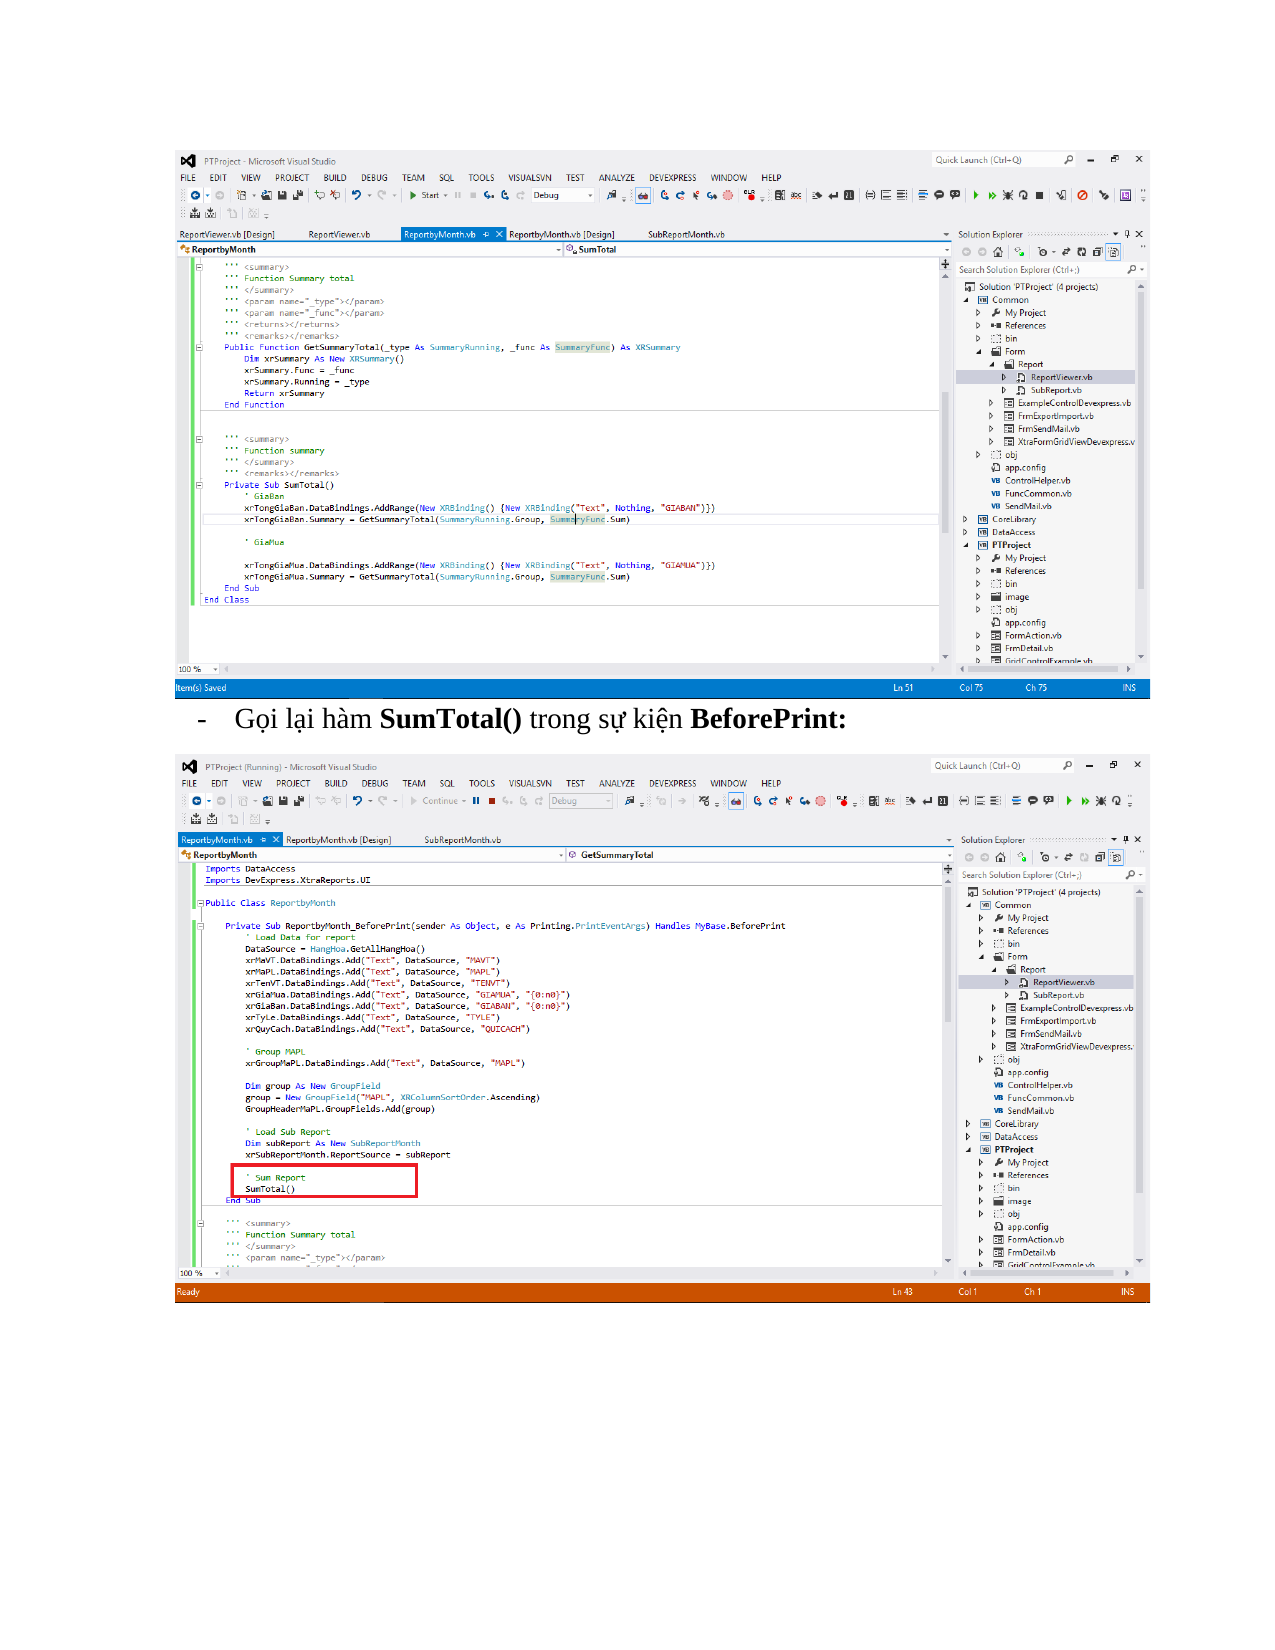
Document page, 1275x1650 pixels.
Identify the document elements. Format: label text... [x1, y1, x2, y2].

picture [175, 754, 1150, 1303]
picture [175, 150, 1150, 699]
list Gọi lại hàm SumTotal() trong sự kiện BeforePrint: [197, 699, 1125, 735]
